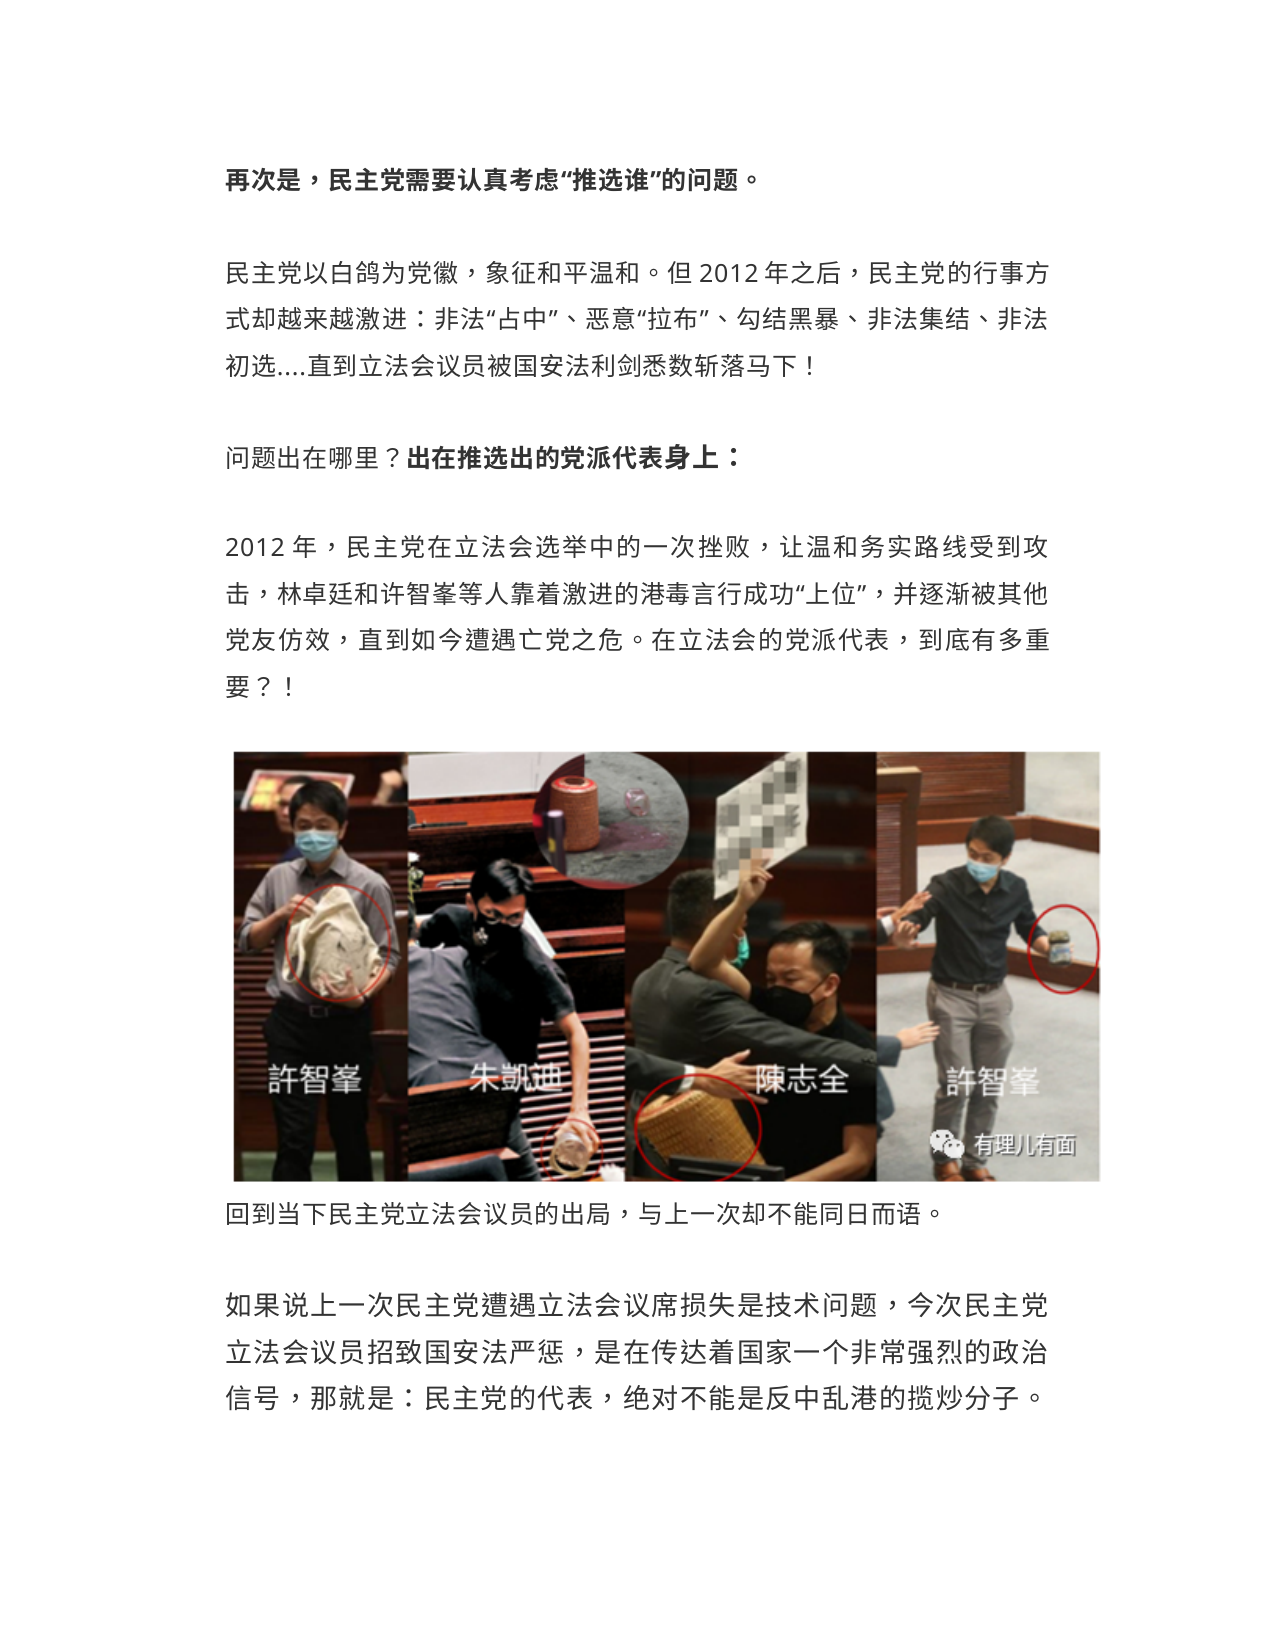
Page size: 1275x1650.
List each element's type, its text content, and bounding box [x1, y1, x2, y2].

text 2012年，民主党在立法会选举中的一次挫败，让温和务实路线受到攻击，林卓廷和许智峯等人靠着激进的港毒言行成功“上位”，并逐渐被其他党友仿效，直到如今遭遇亡党之危。在立法会的党派代表，到底有多重要？！ [225, 518, 1050, 703]
text 问题出在哪里？出在推选出的党派代表身上： [225, 429, 1050, 475]
picture [231, 750, 1104, 1185]
text 民主党以白鸽为党徽，象征和平温和。但2012年之后，民主党的行事方式却越来越激进：非法“占中”、恶意“拉布”、勾结黑暴、非法集结、非法初选....直到立法会议员被国安法利剑悉数斩落马下！ [225, 243, 1050, 382]
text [225, 1277, 1050, 1417]
text 回到当下民主党立法会议员的出局，与上一次却不能同日而语。 [225, 1184, 1050, 1231]
text 再次是，民主党需要认真考虑“推选谁”的问题。 [225, 150, 1050, 196]
